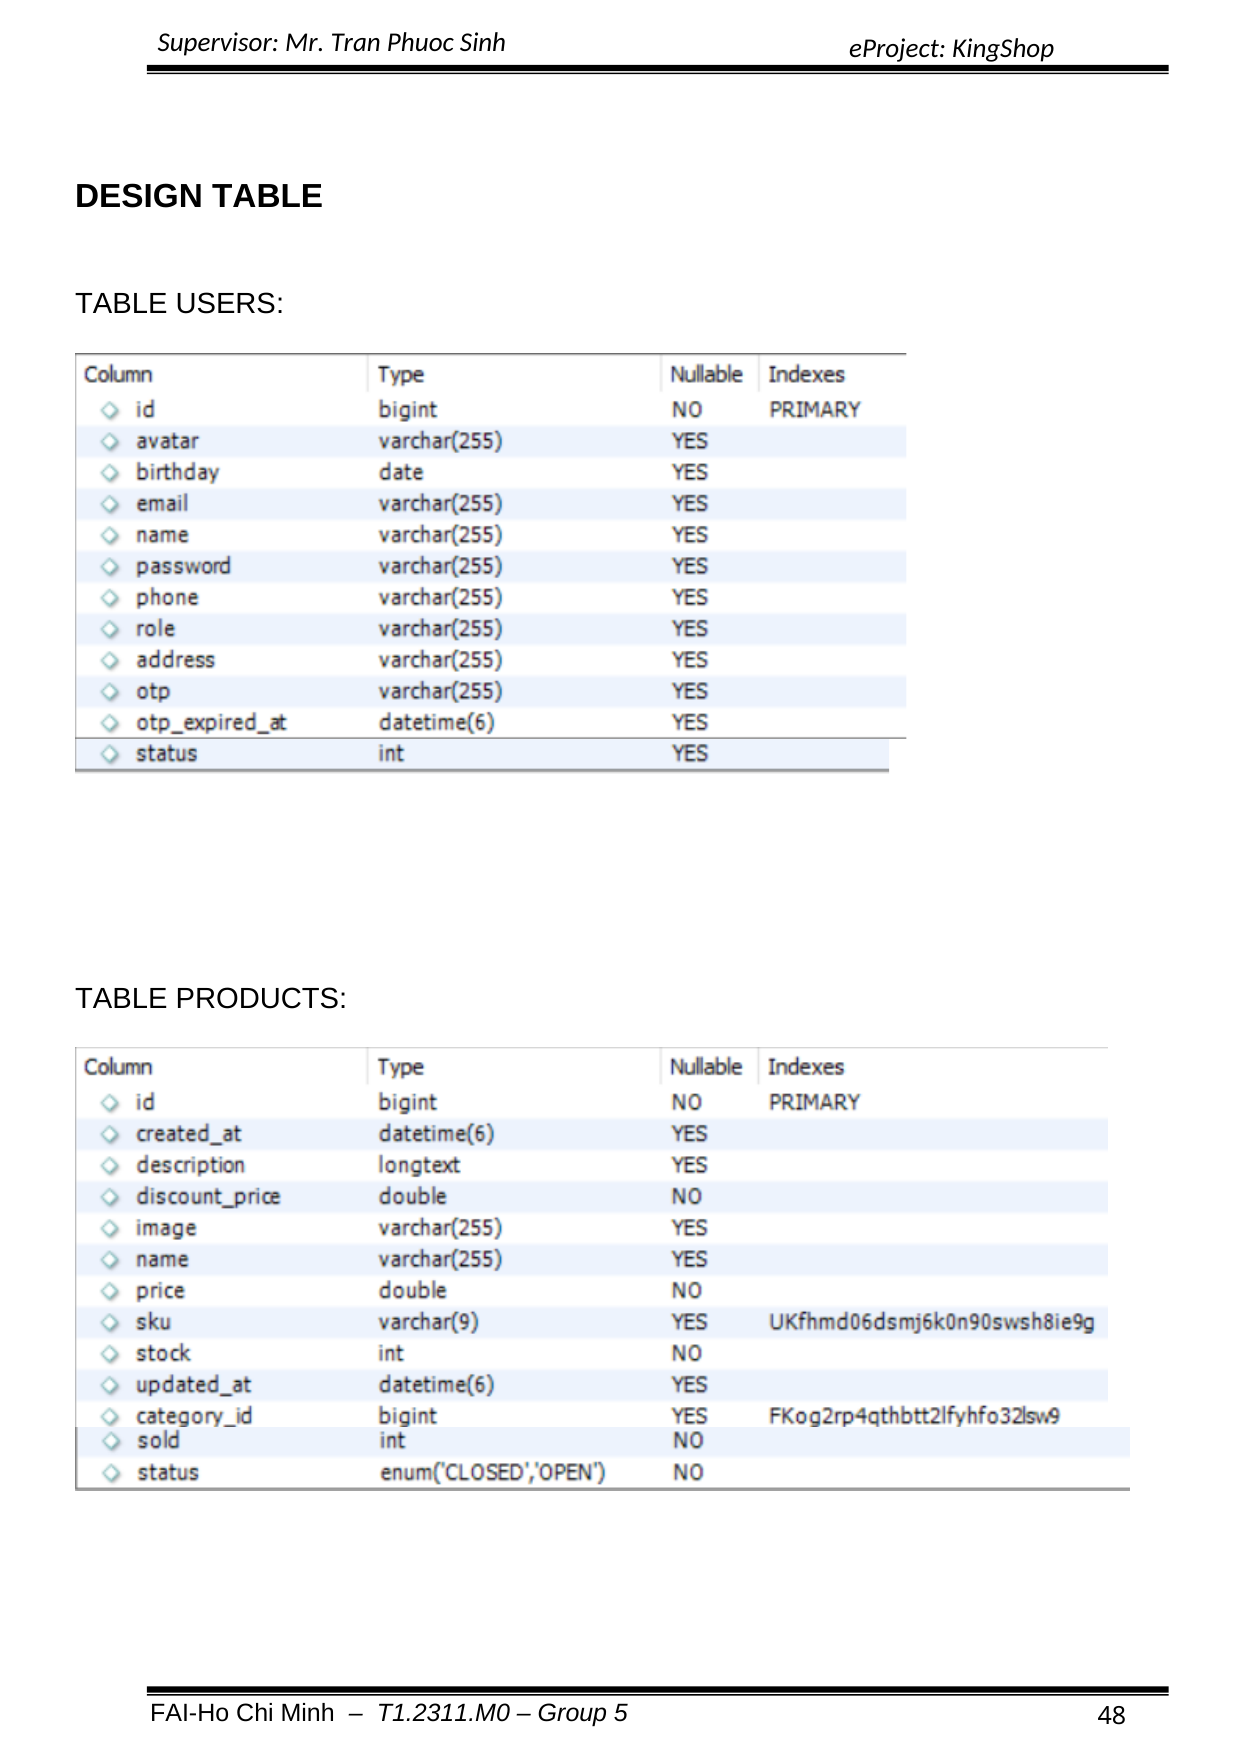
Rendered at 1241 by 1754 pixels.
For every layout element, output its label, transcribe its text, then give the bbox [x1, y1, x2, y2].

text TABLE PRODUCTS: [75, 981, 1165, 1014]
picture [75, 353, 907, 774]
text TABLE USERS: [75, 286, 1165, 319]
text DESIGN TABLE [75, 176, 1165, 214]
picture [75, 1047, 1130, 1491]
